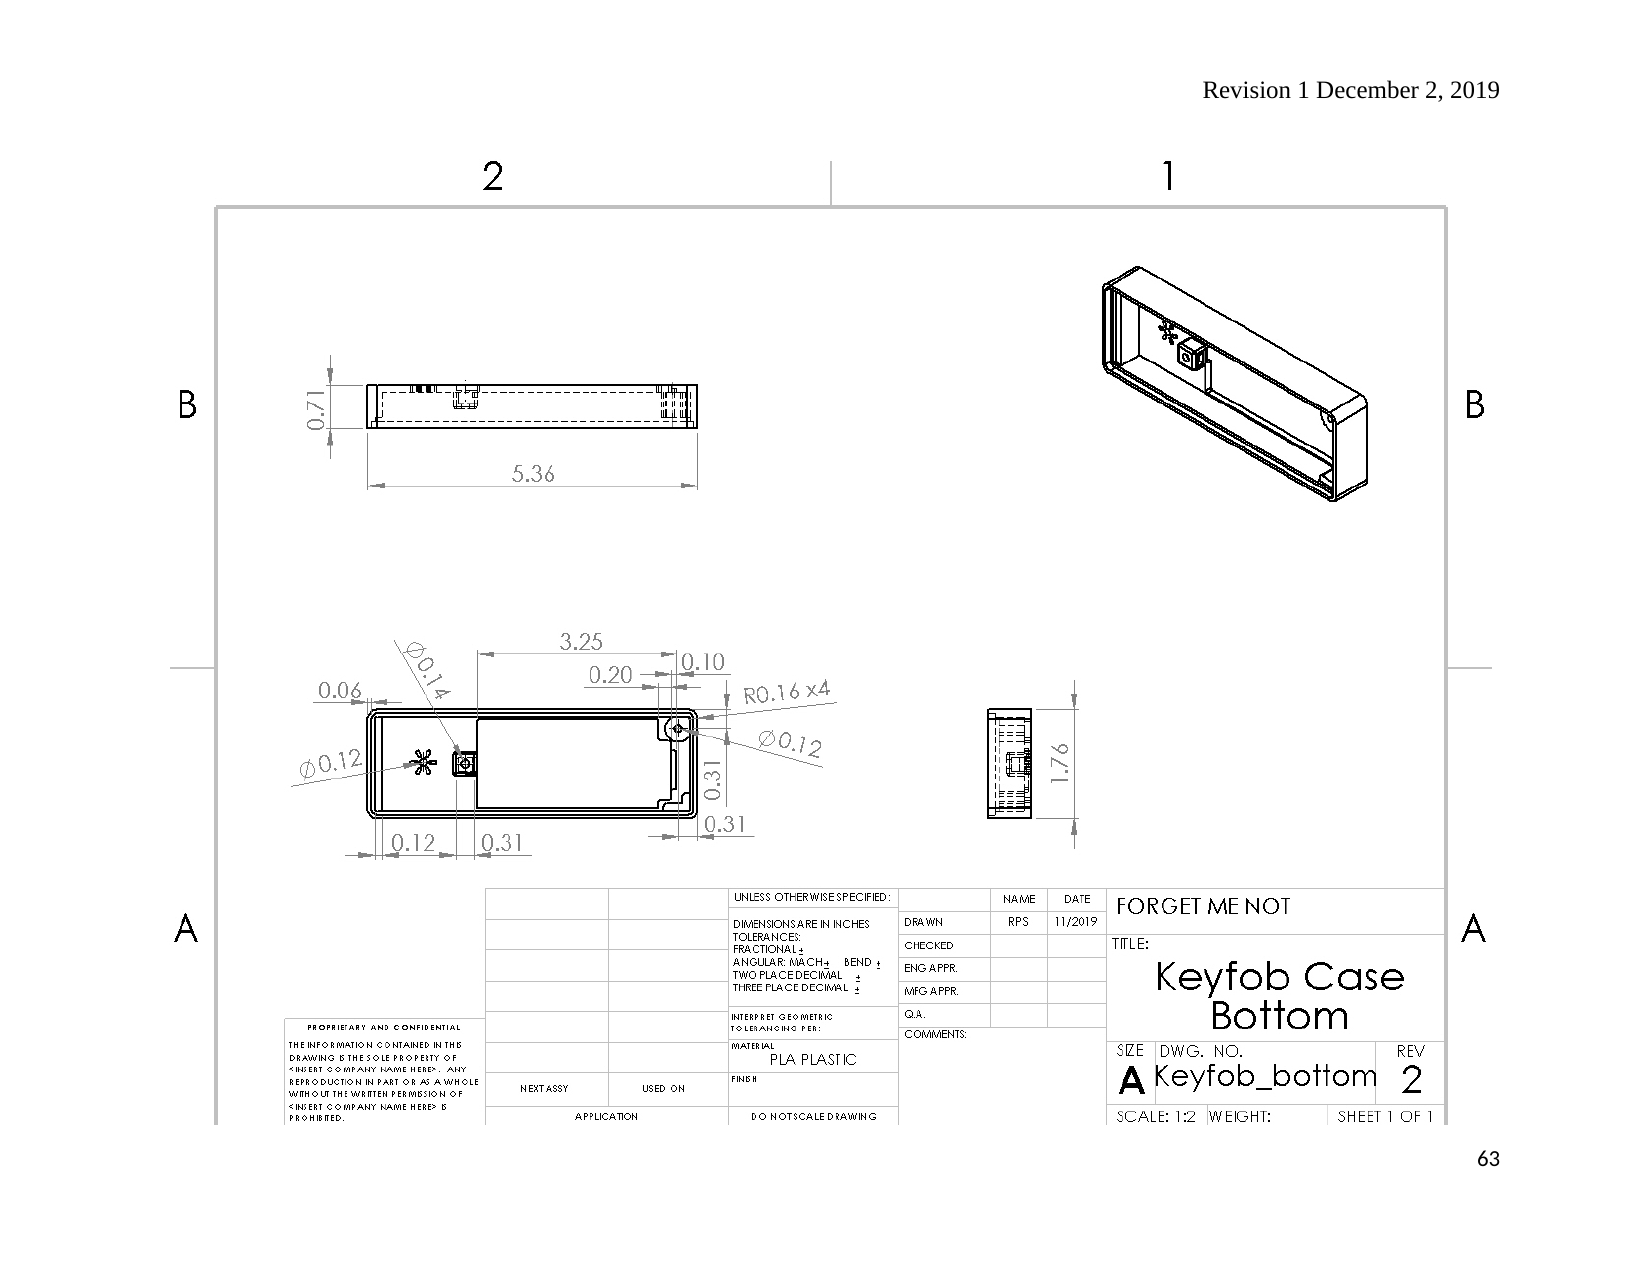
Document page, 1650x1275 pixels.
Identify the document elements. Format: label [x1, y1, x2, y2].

picture [150, 112, 1504, 1125]
